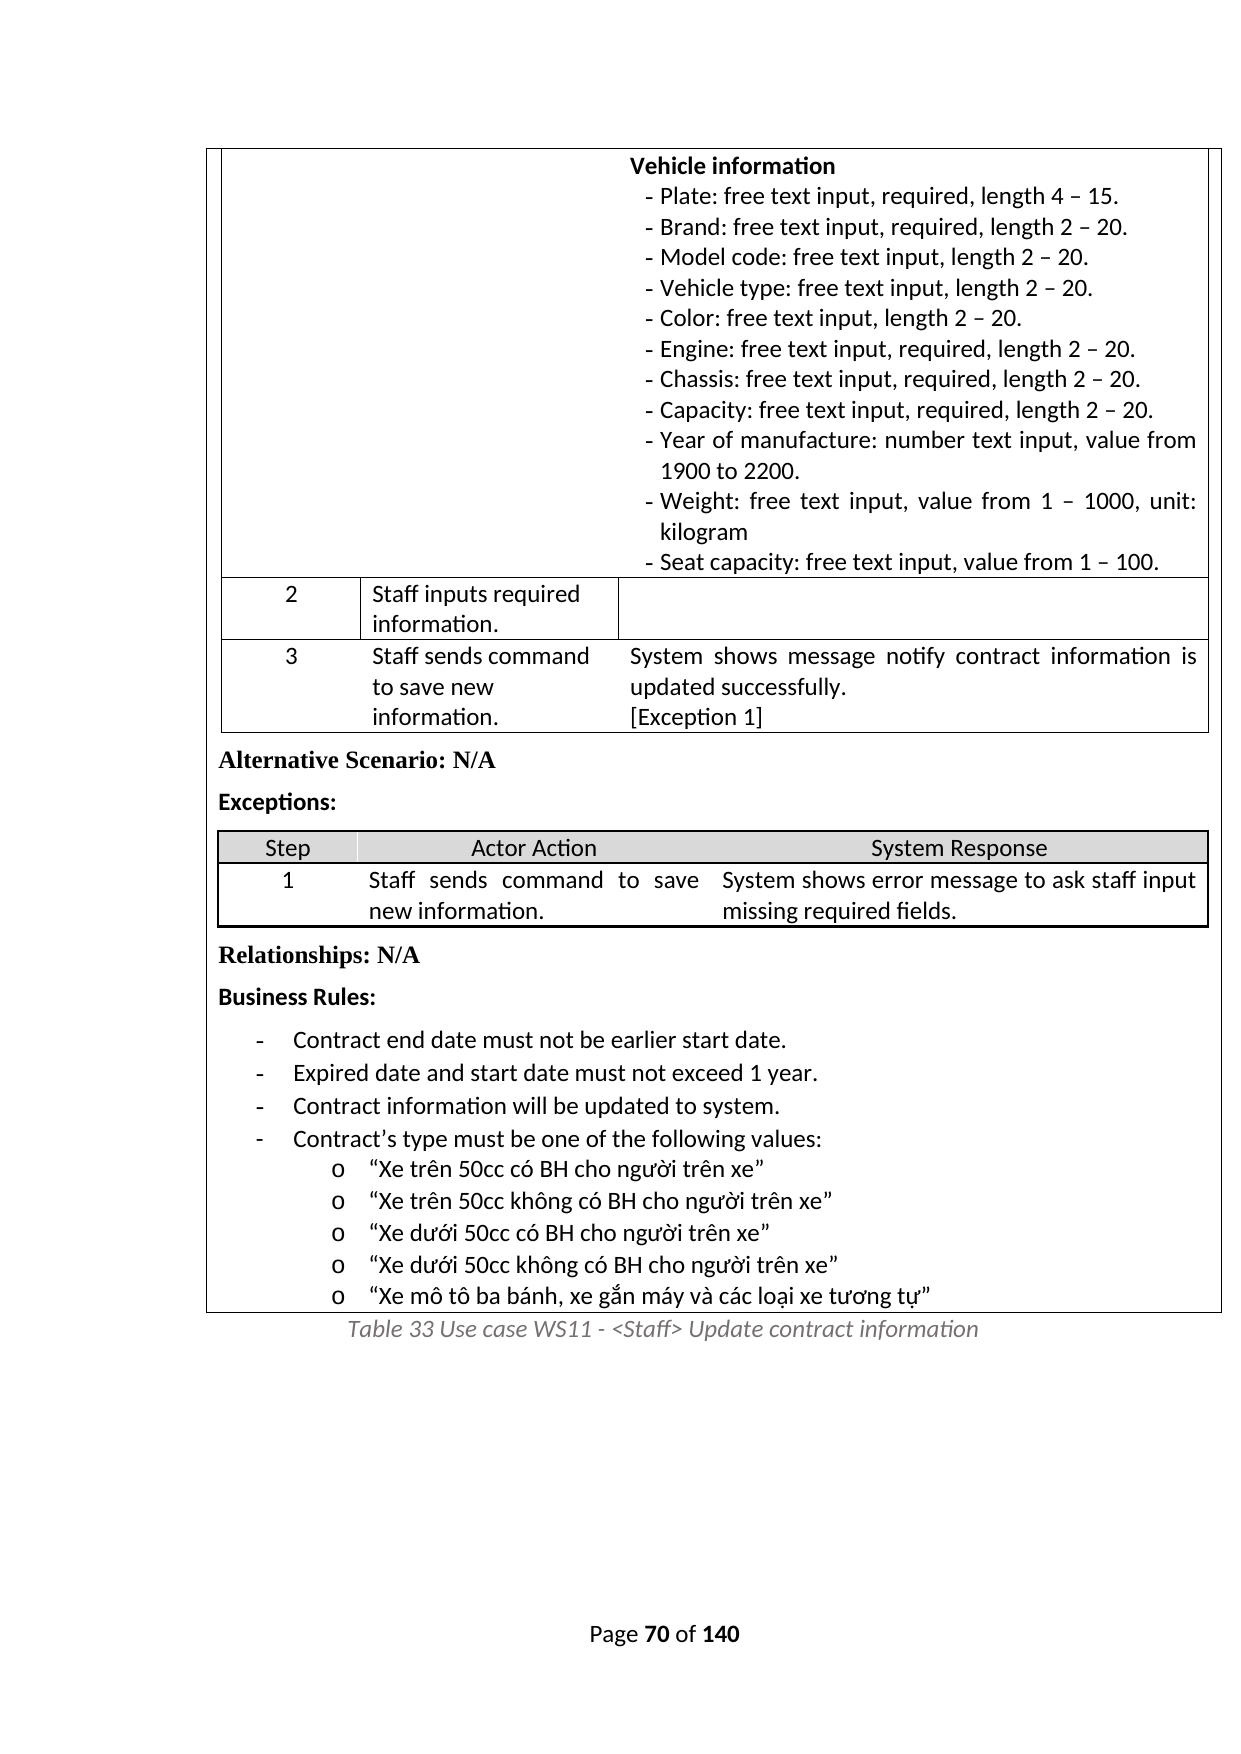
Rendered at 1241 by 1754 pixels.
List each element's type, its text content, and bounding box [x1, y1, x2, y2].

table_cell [207, 149, 1221, 1312]
